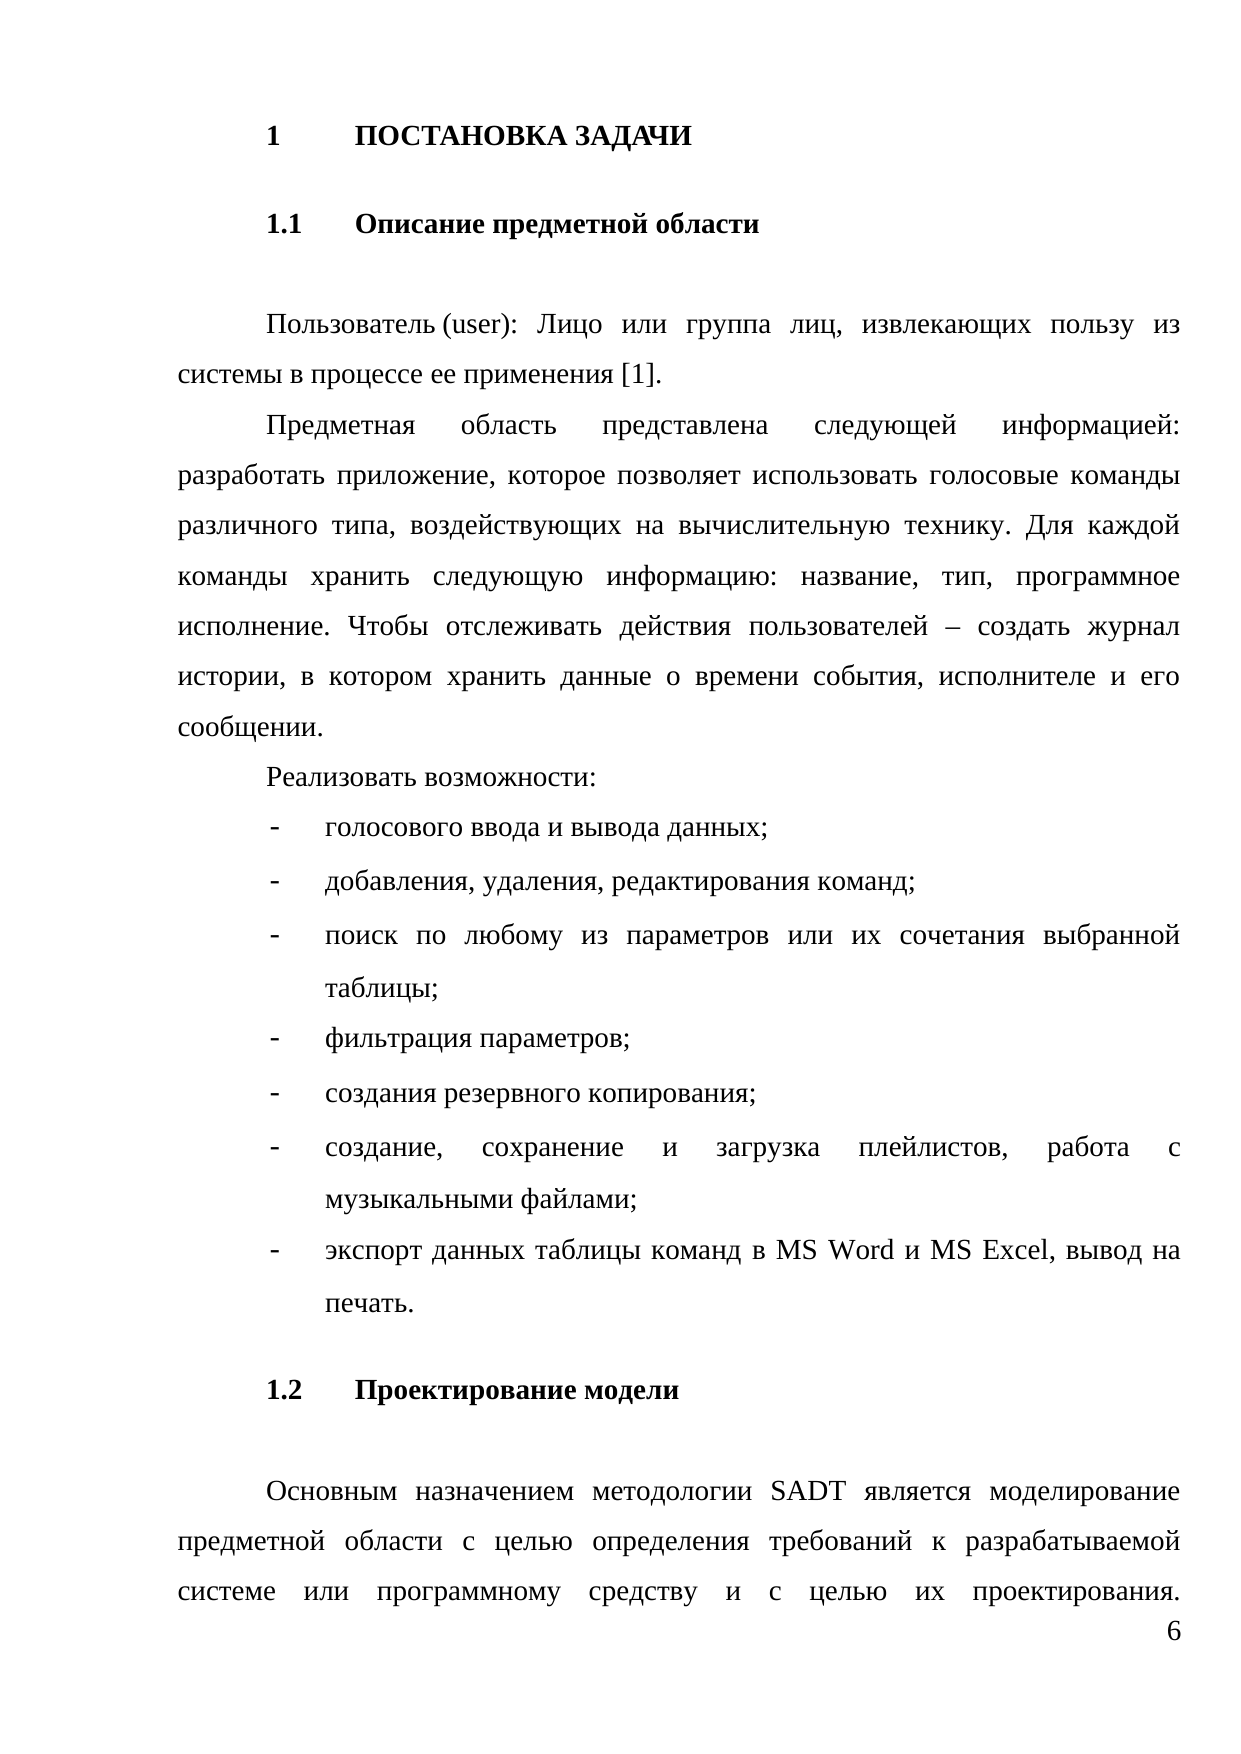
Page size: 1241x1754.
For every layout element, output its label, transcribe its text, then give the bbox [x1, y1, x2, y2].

text Реализовать возможности: [177, 759, 1181, 793]
text Пользователь (user): Лицо или группа лиц, извлекающих пользу из системы в процессе ее применения [1]. [177, 306, 1181, 390]
text Предметная область представлена следующей информацией: разработать приложение, которое позволяет использовать голосовые команды различного типа, воздействующих на вычислительную технику. Для каждой команды хранить следующую информацию: название, тип, программное исполнение. Чтобы отслеживать действия пользователей – создать журнал истории, в котором хранить данные о времени события, исполнителе и его сообщении. [177, 407, 1181, 742]
list создания резервного копирования; [266, 1075, 1181, 1111]
subtitle 1 ПОСТАНОВКА ЗАДАЧИ [177, 118, 1181, 152]
list фильтрация параметров; [266, 1021, 1181, 1057]
list голосового ввода и вывода данных; [266, 809, 1181, 845]
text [177, 1473, 1181, 1607]
list экспорт данных таблицы команд в MS Word и MS Excel, вывод на печать. [266, 1232, 1181, 1318]
subtitle 1.2 Проектирование модели [177, 1372, 1181, 1406]
list добавления, удаления, редактирования команд; [266, 863, 1181, 899]
list поиск по любому из параметров или их сочетания выбранной таблицы; [266, 917, 1181, 1004]
list создание, сохранение и загрузка плейлистов, работа с музыкальными файлами; [266, 1129, 1181, 1215]
subtitle 1.1 Описание предметной области [177, 206, 1181, 239]
